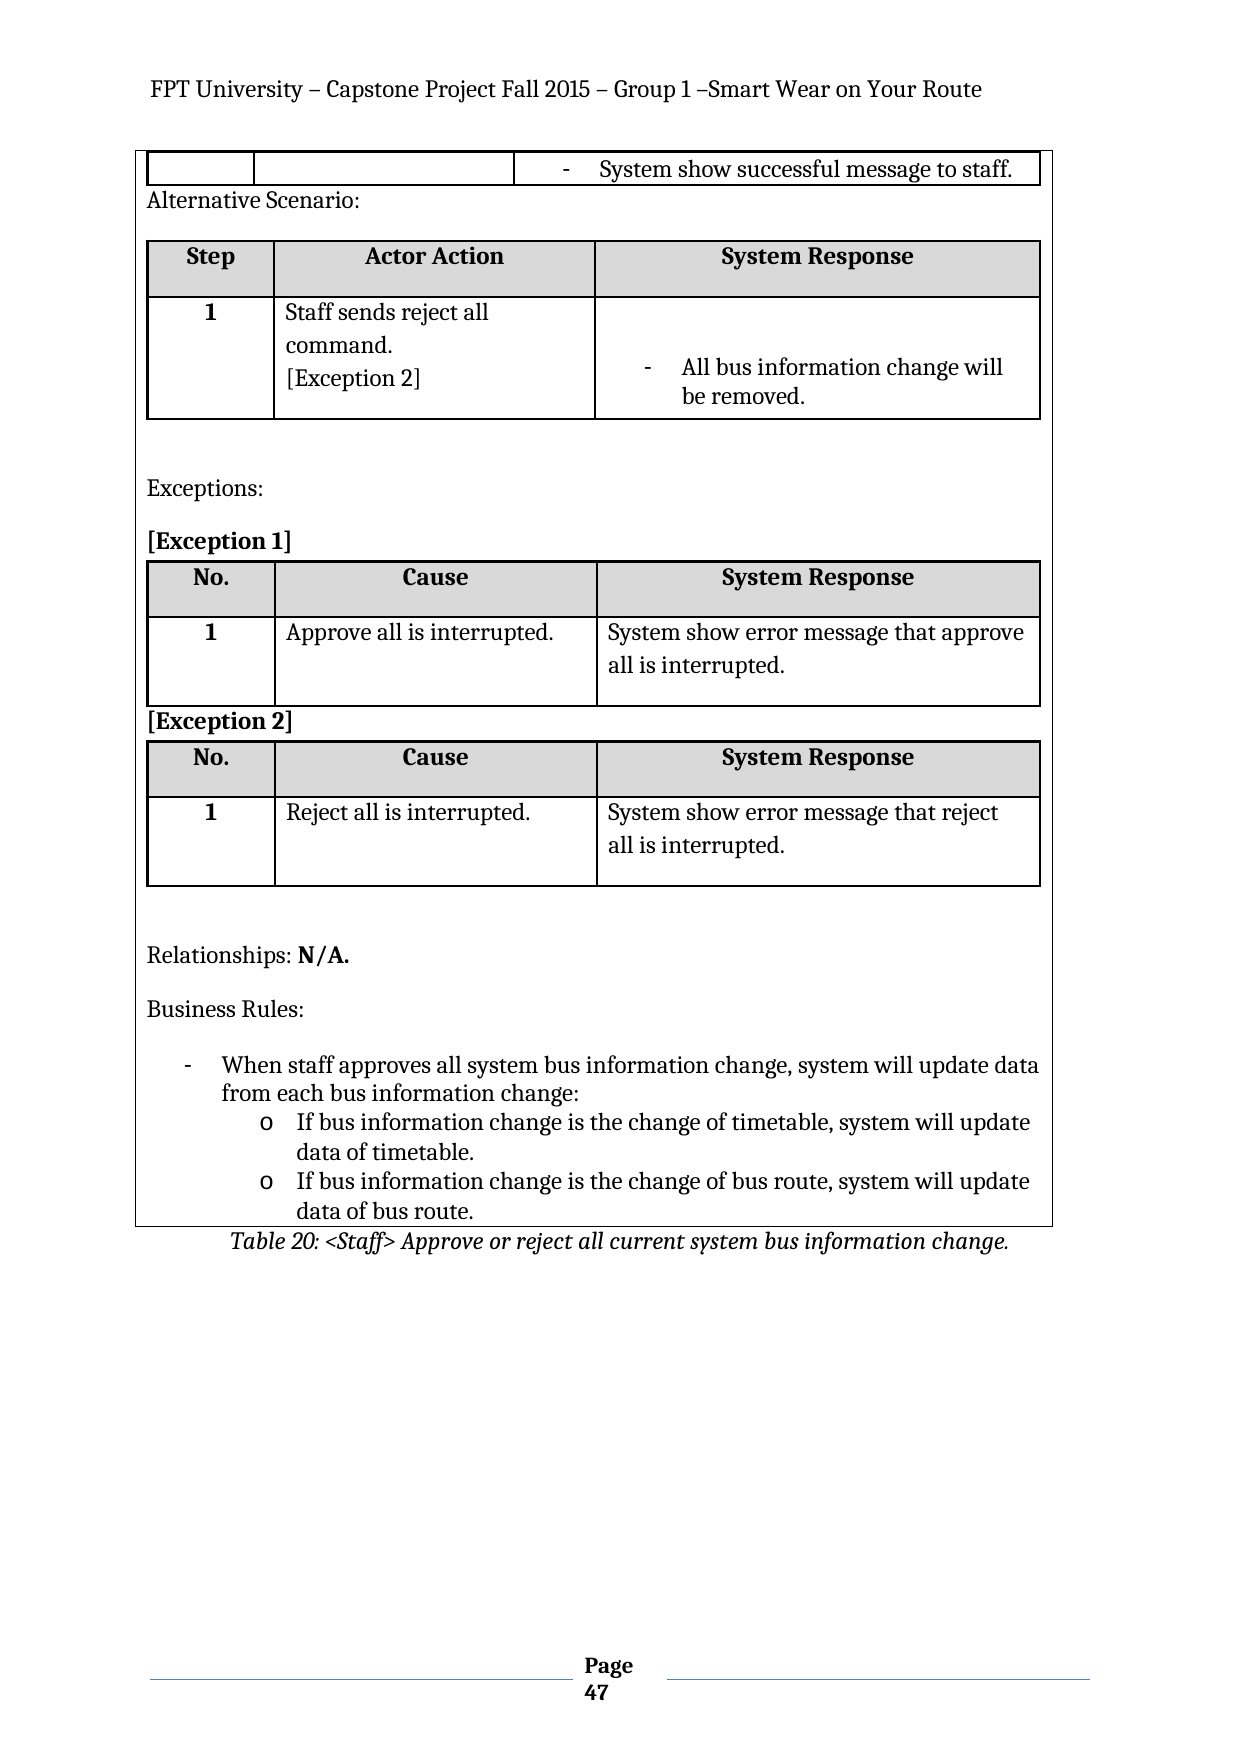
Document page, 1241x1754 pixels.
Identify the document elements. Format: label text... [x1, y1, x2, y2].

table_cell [136, 151, 1052, 1226]
text Table 20: <Staff> Approve or reject all current system bus information change. [150, 1227, 1090, 1255]
